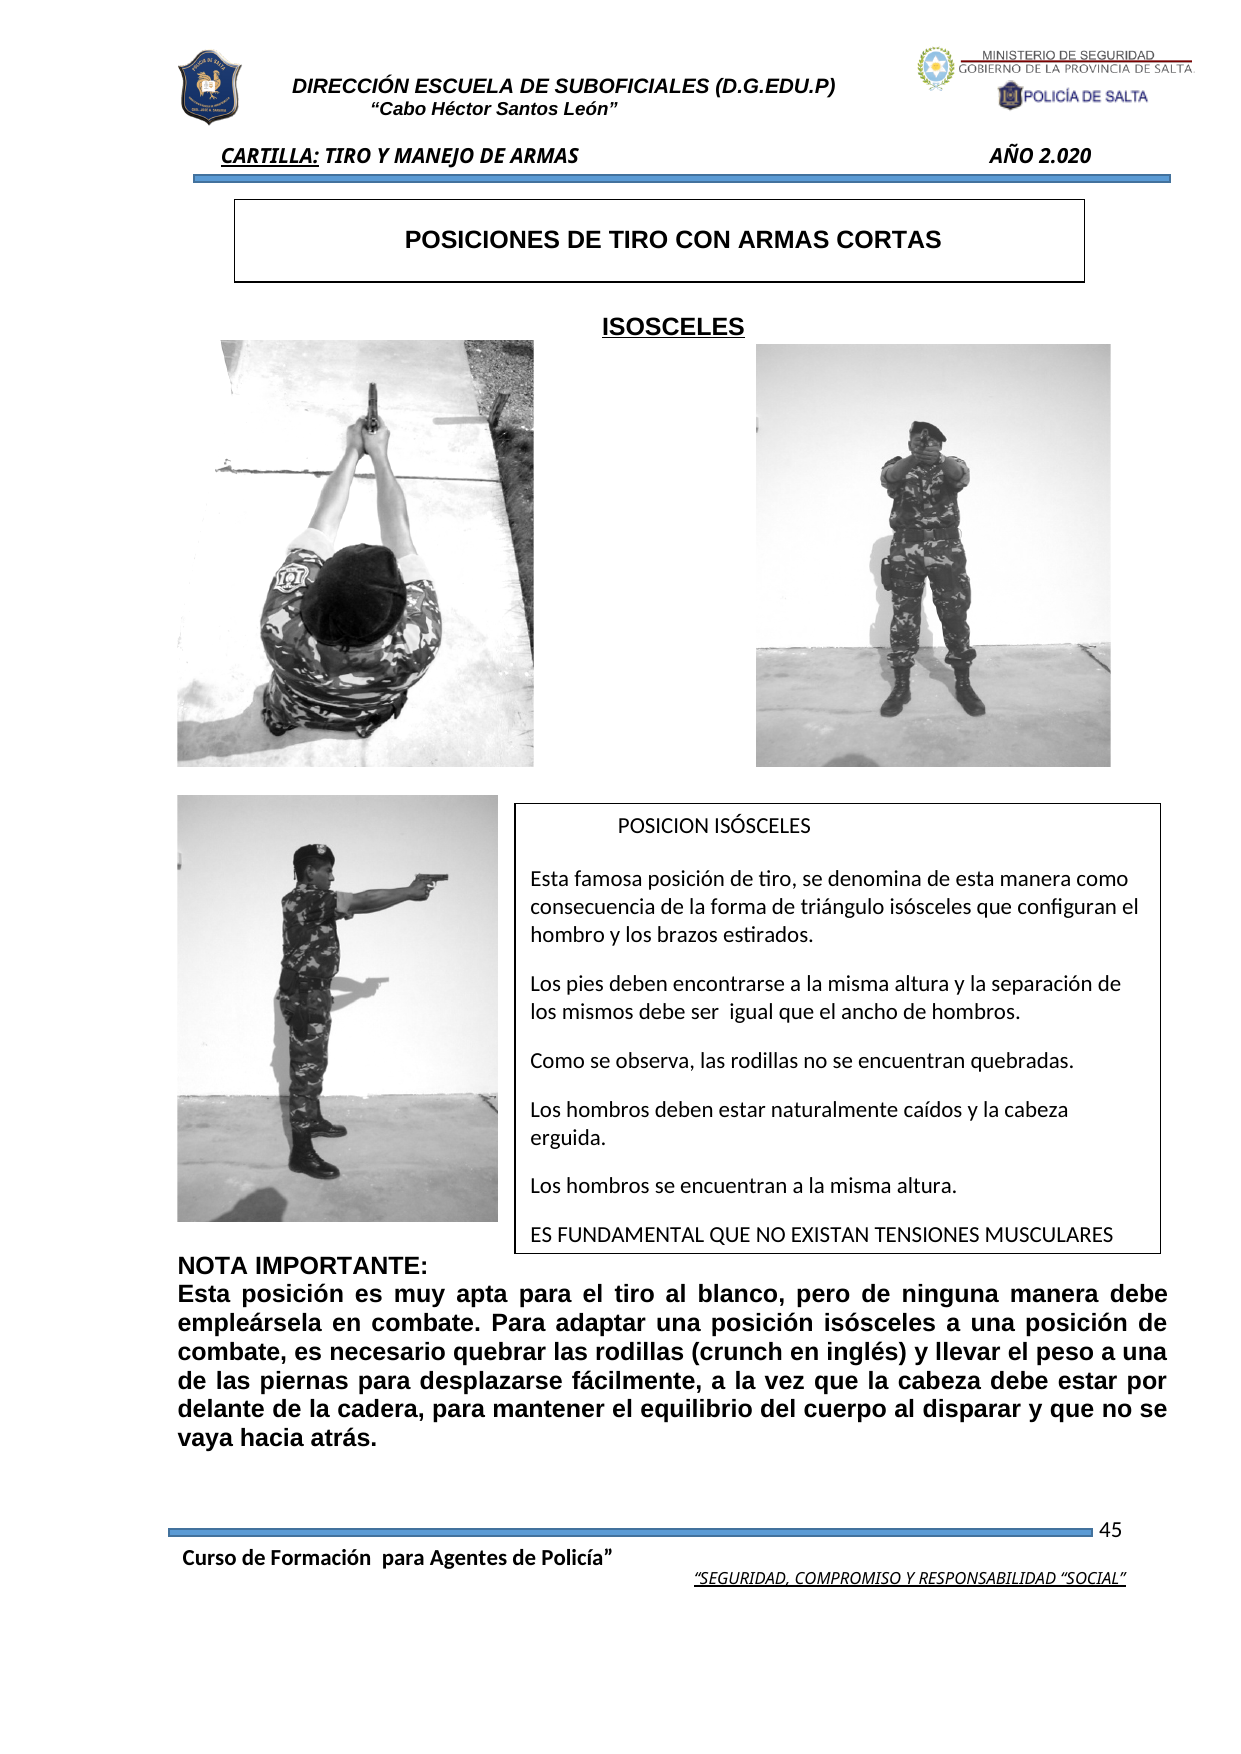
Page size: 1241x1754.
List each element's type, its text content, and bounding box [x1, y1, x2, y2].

picture [917, 46, 1227, 129]
text NOTA IMPORTANTE: [177, 1251, 1169, 1279]
text ISOSCELES [177, 312, 1169, 340]
text POSICIONES DE TIRO CON ARMAS CORTAS [177, 225, 1169, 254]
text Esta posición es muy apta para el tiro al blanco, pero de ninguna manera debe empleársela en combate. Para adaptar una posición isósceles a una posición de combate, es necesario quebrar las rodillas (crunch en inglés) y llevar el peso a una de las piernas para desplazarse fácilmente, a la vez que la cabeza debe estar por delante de la cadera, para mantener el equilibrio del cuerpo al disparar y que no se vaya hacia atrás. [177, 1279, 1169, 1452]
picture [176, 46, 244, 129]
